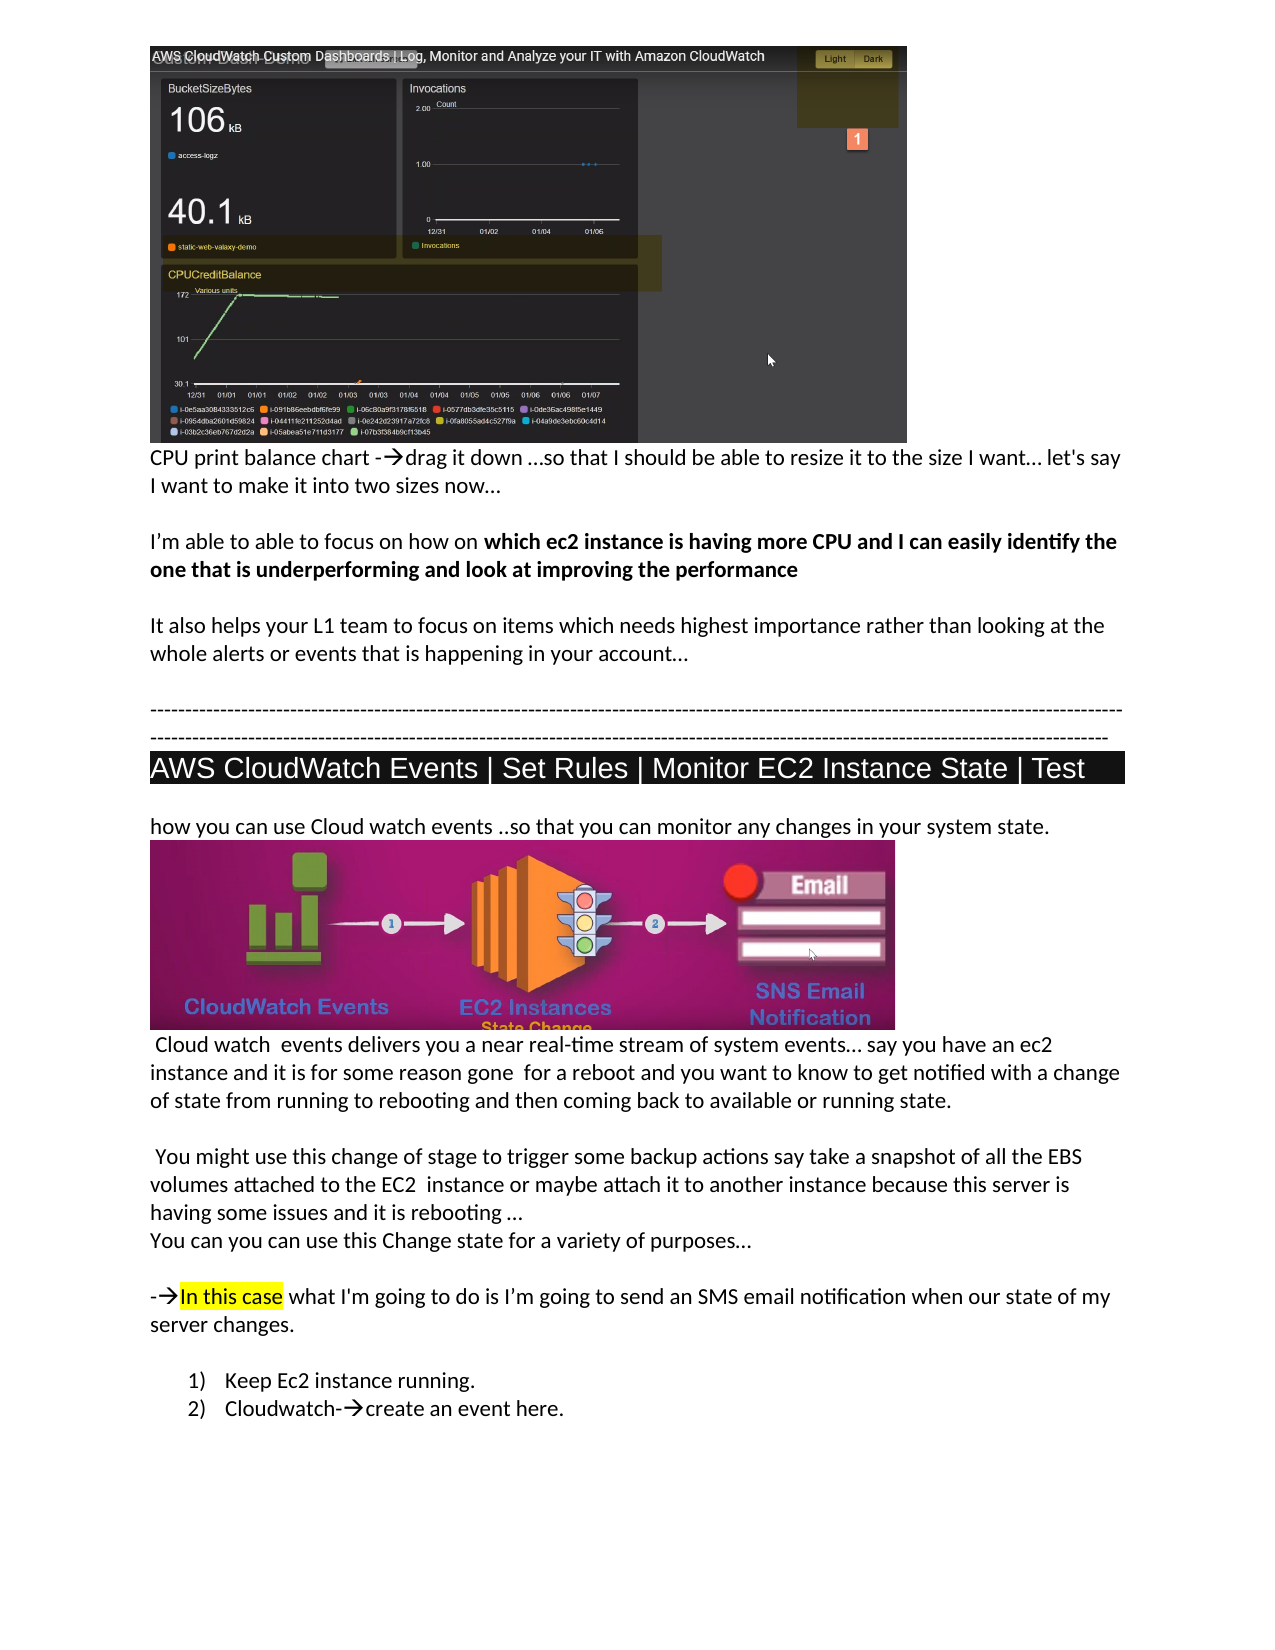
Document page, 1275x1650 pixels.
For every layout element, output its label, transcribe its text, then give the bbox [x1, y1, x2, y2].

text ------------------------------------------------------------------------------------------------------------------------------------------------------------------------------------------------------------------------------------------------------------------------------------ [150, 695, 1125, 751]
text I’m able to able to focus on how on which ec2 instance is having more CPU and I can easily identify the one that is underperforming and look at improving the performance [150, 527, 1125, 583]
text Cloud watch events delivers you a near real-time stream of system events… say you have an ec2 instance and it is for some reason gone for a reboot and you want to know to get notified with a change of state from running to rebooting and then coming back to available or running state. [150, 1030, 1125, 1114]
text It also helps your L1 team to focus on items which needs highest importance rather than looking at the whole alerts or events that is happening in your account… [150, 611, 1125, 667]
text You can you can use this Change state for a variety of purposes… [150, 1226, 1125, 1254]
text CPU print balance chart -drag it down …so that I should be able to resize it to the size I want… let's say I want to make it into two sizes now… [150, 443, 1125, 499]
text AWS CloudWatch Events | Set Rules | Monitor EC2 Instance State | Test [150, 751, 1125, 784]
text -In this case what I'm going to do is I’m going to send an SMS email notification when our state of my server changes. [150, 1282, 1125, 1338]
list Cloudwatch-create an event here. [187, 1394, 1125, 1422]
picture [150, 840, 896, 1030]
picture [150, 46, 907, 443]
list Keep Ec2 instance running. [187, 1366, 1125, 1394]
text You might use this change of stage to trigger some backup actions say take a snapshot of all the EBS volumes attached to the EC2 instance or maybe attach it to another instance because this server is having some issues and it is rebooting … [150, 1142, 1125, 1226]
